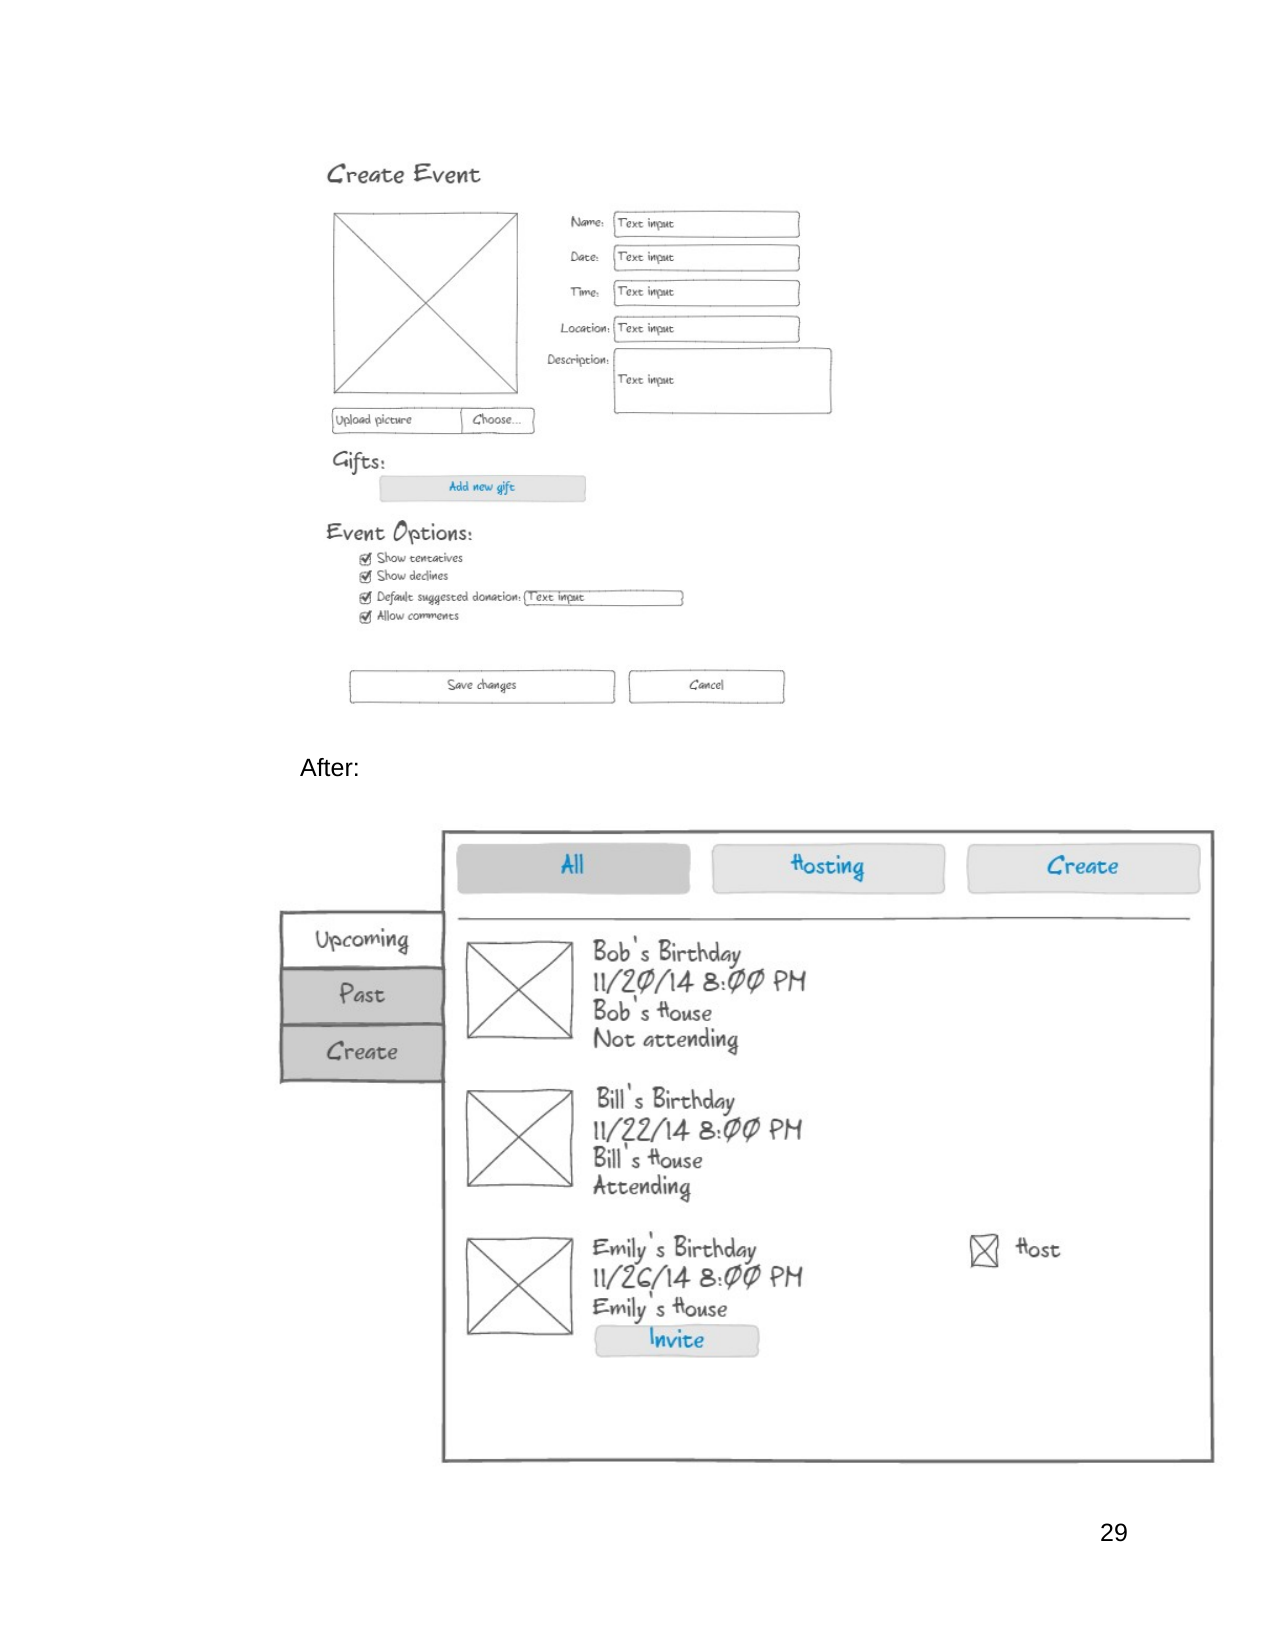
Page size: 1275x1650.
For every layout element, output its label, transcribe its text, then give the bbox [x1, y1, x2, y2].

picture [265, 823, 1233, 1474]
text After: [300, 753, 1252, 782]
picture [265, 153, 929, 710]
